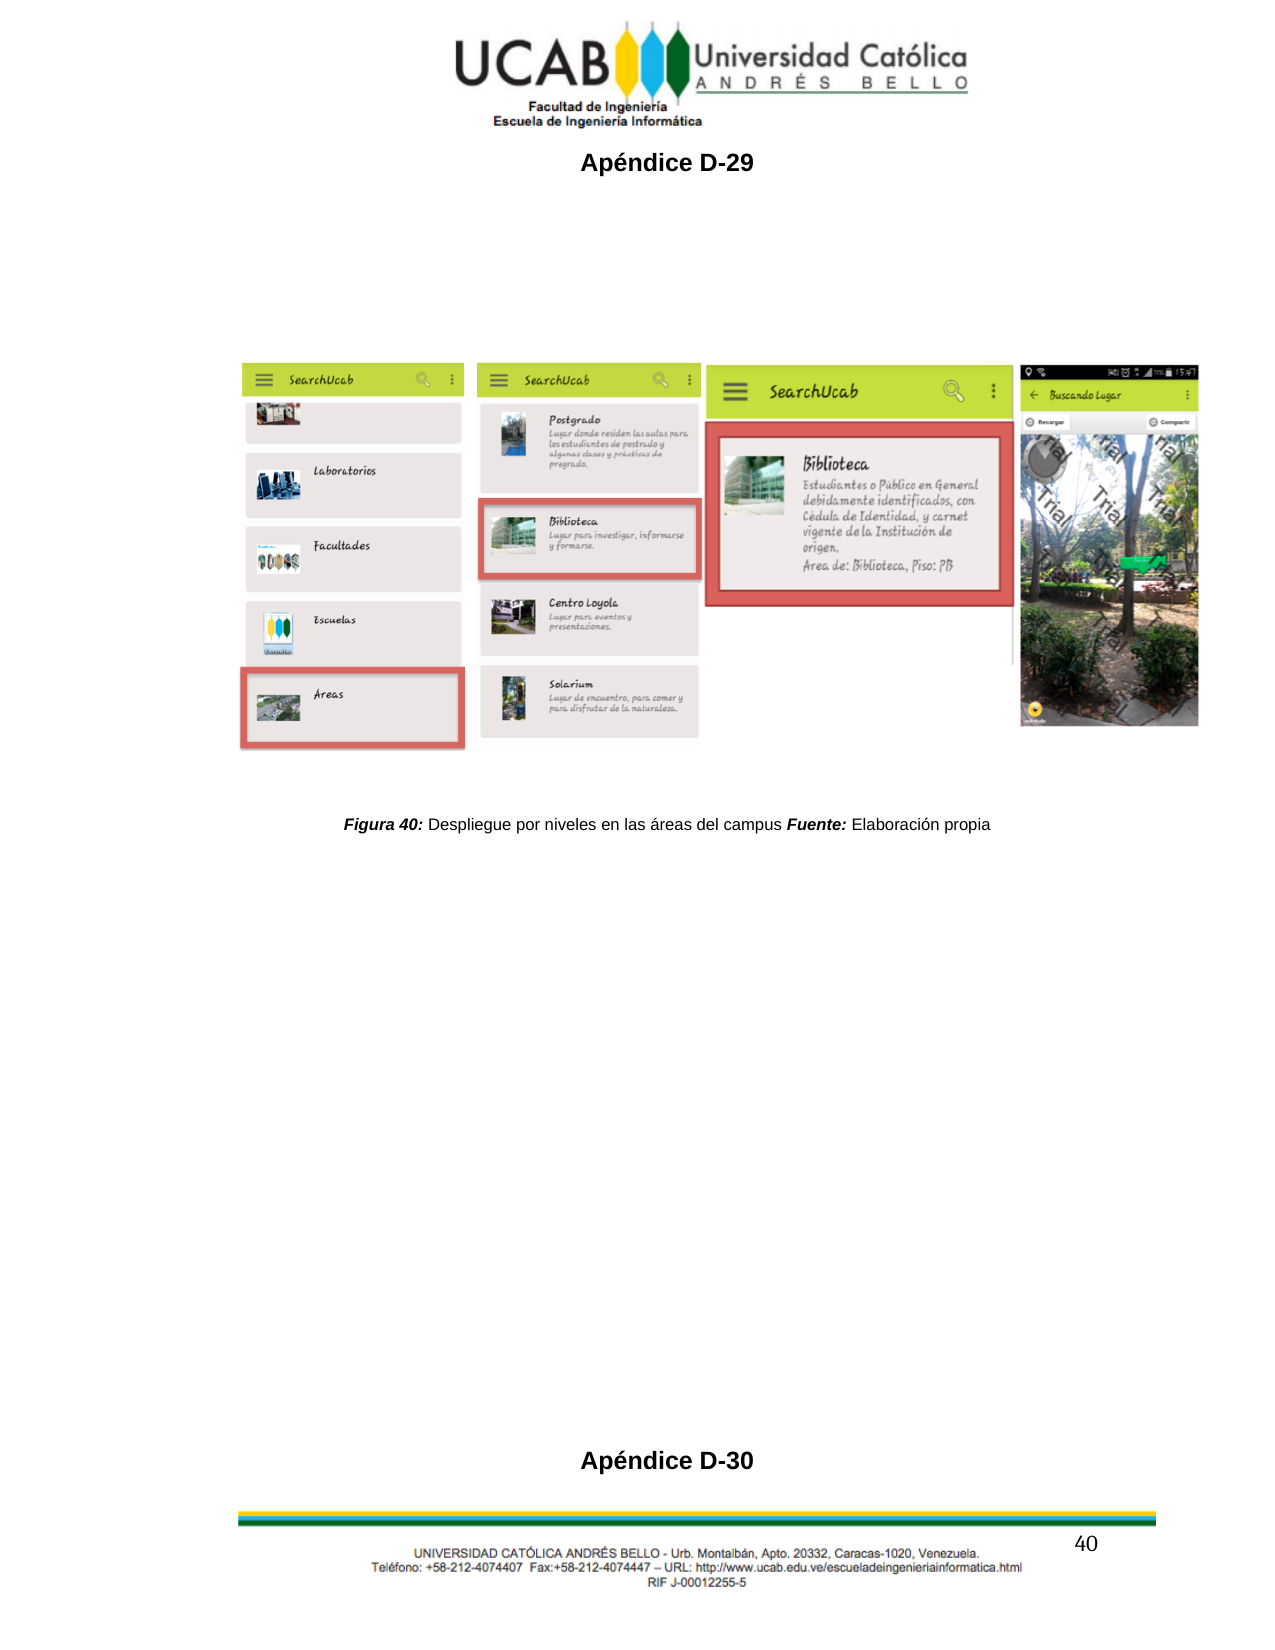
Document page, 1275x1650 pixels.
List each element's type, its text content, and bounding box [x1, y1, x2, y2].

picture [236, 356, 1213, 751]
subtitle Apéndice D-30 [236, 1446, 1098, 1475]
picture [236, 1508, 1156, 1595]
subtitle Apéndice D-29 [236, 148, 1098, 176]
picture [414, 0, 1033, 144]
text Figura 40: Despliegue por niveles en las áreas del campus Fuente: Elaboración propia [236, 814, 1098, 833]
